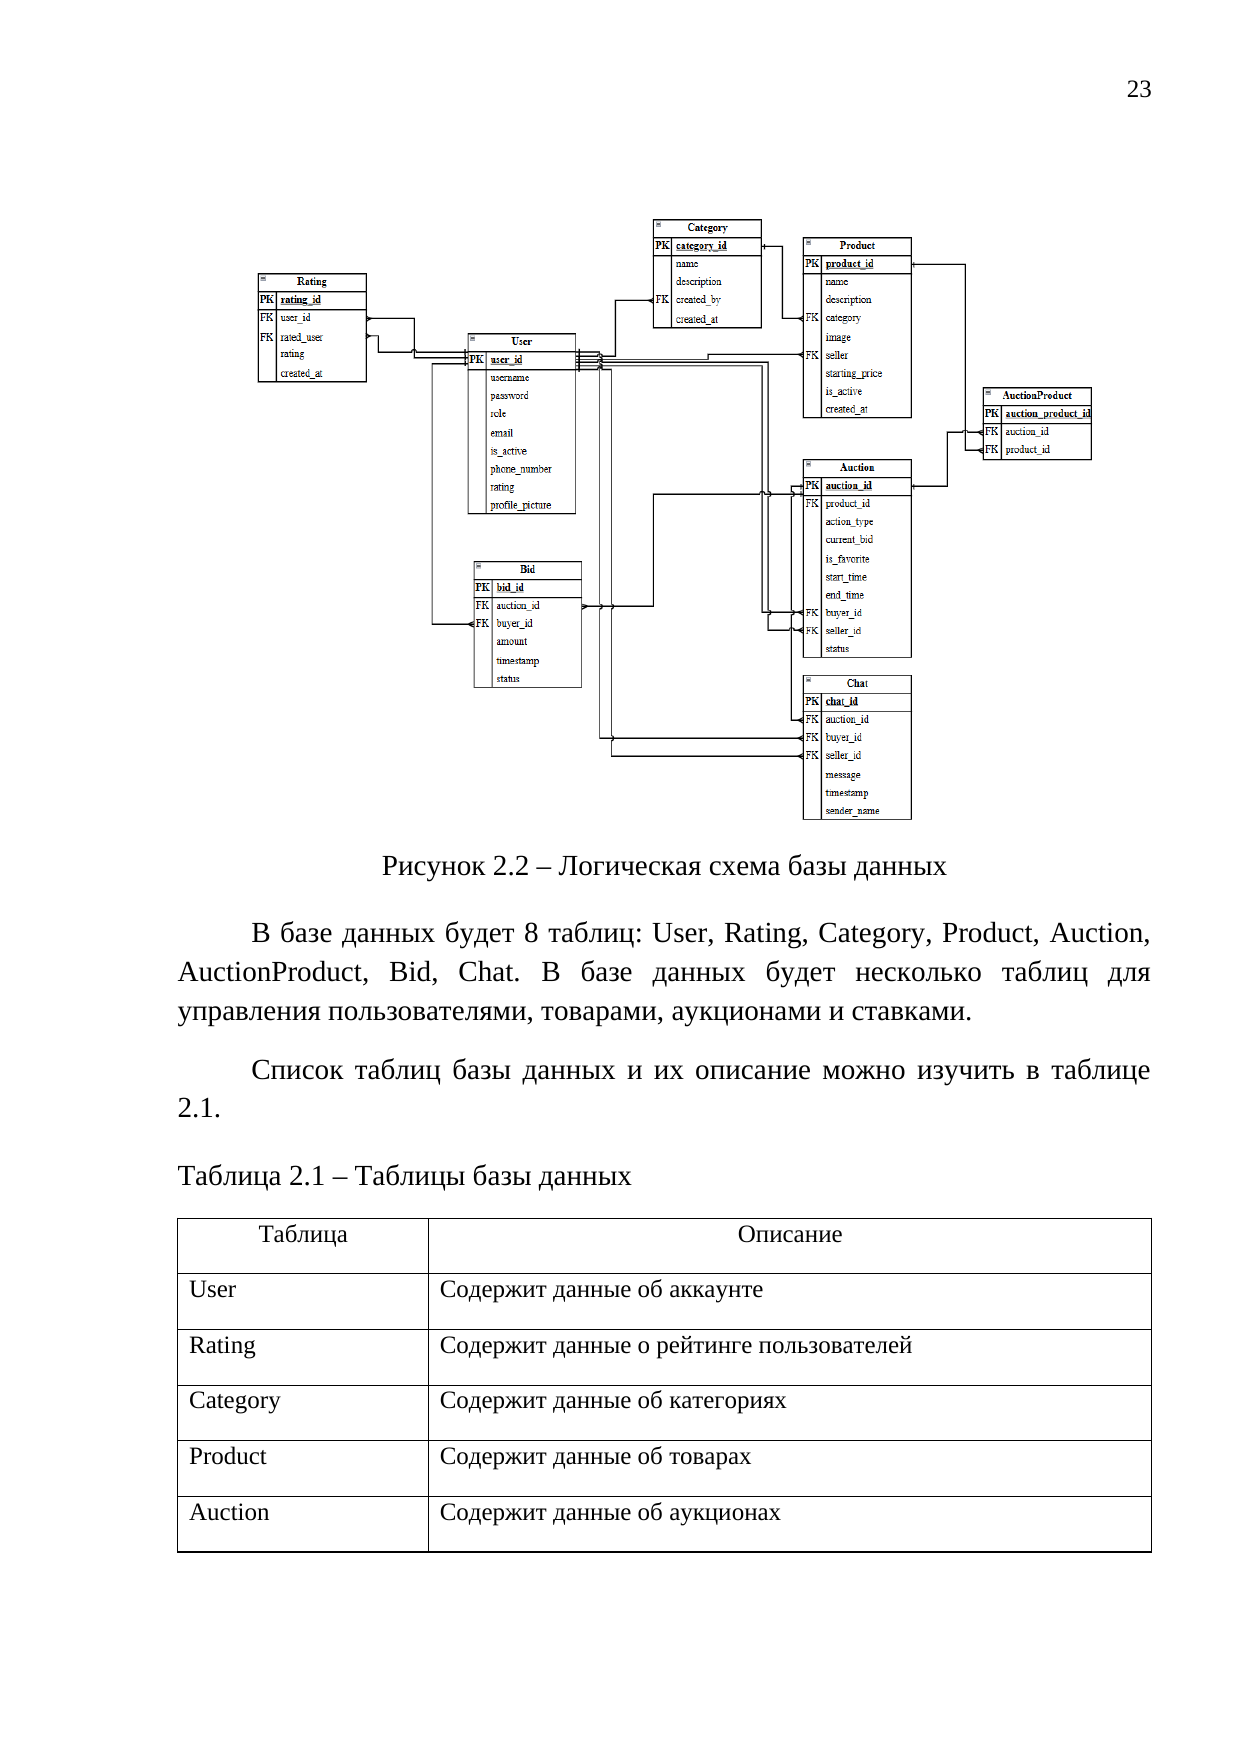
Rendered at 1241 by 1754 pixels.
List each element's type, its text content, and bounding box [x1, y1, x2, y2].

table_cell Product [178, 1441, 428, 1496]
text Список таблиц базы данных и их описание можно изучить в таблице 2.1. [177, 1052, 1152, 1124]
table_header Описание [429, 1219, 1151, 1273]
table_cell Содержит данные о рейтинге пользователей [429, 1330, 1151, 1384]
text Рисунок 2.2 – Логическая схема базы данных [177, 848, 1152, 881]
table_cell Содержит данные об товарах [429, 1441, 1151, 1496]
table_cell Rating [178, 1330, 428, 1384]
table_header Таблица [178, 1219, 428, 1273]
text Таблица 2.1 – Таблицы базы данных [177, 1158, 1152, 1192]
table_cell Содержит данные об аккаунте [429, 1274, 1151, 1329]
picture [225, 187, 1104, 831]
table_cell Содержит данные об аукционах [429, 1497, 1151, 1551]
text В базе данных будет 8 таблиц: User, Rating, Category, Product, Auction, AuctionProduct, Bid, Chat. В базе данных будет несколько таблиц для управления пользователями, товарами, аукционами и ставками. [177, 916, 1152, 1026]
table_cell Содержит данные об категориях [429, 1386, 1151, 1440]
table_cell User [178, 1274, 428, 1329]
table_cell Category [178, 1386, 428, 1440]
table_cell Auction [178, 1497, 428, 1551]
